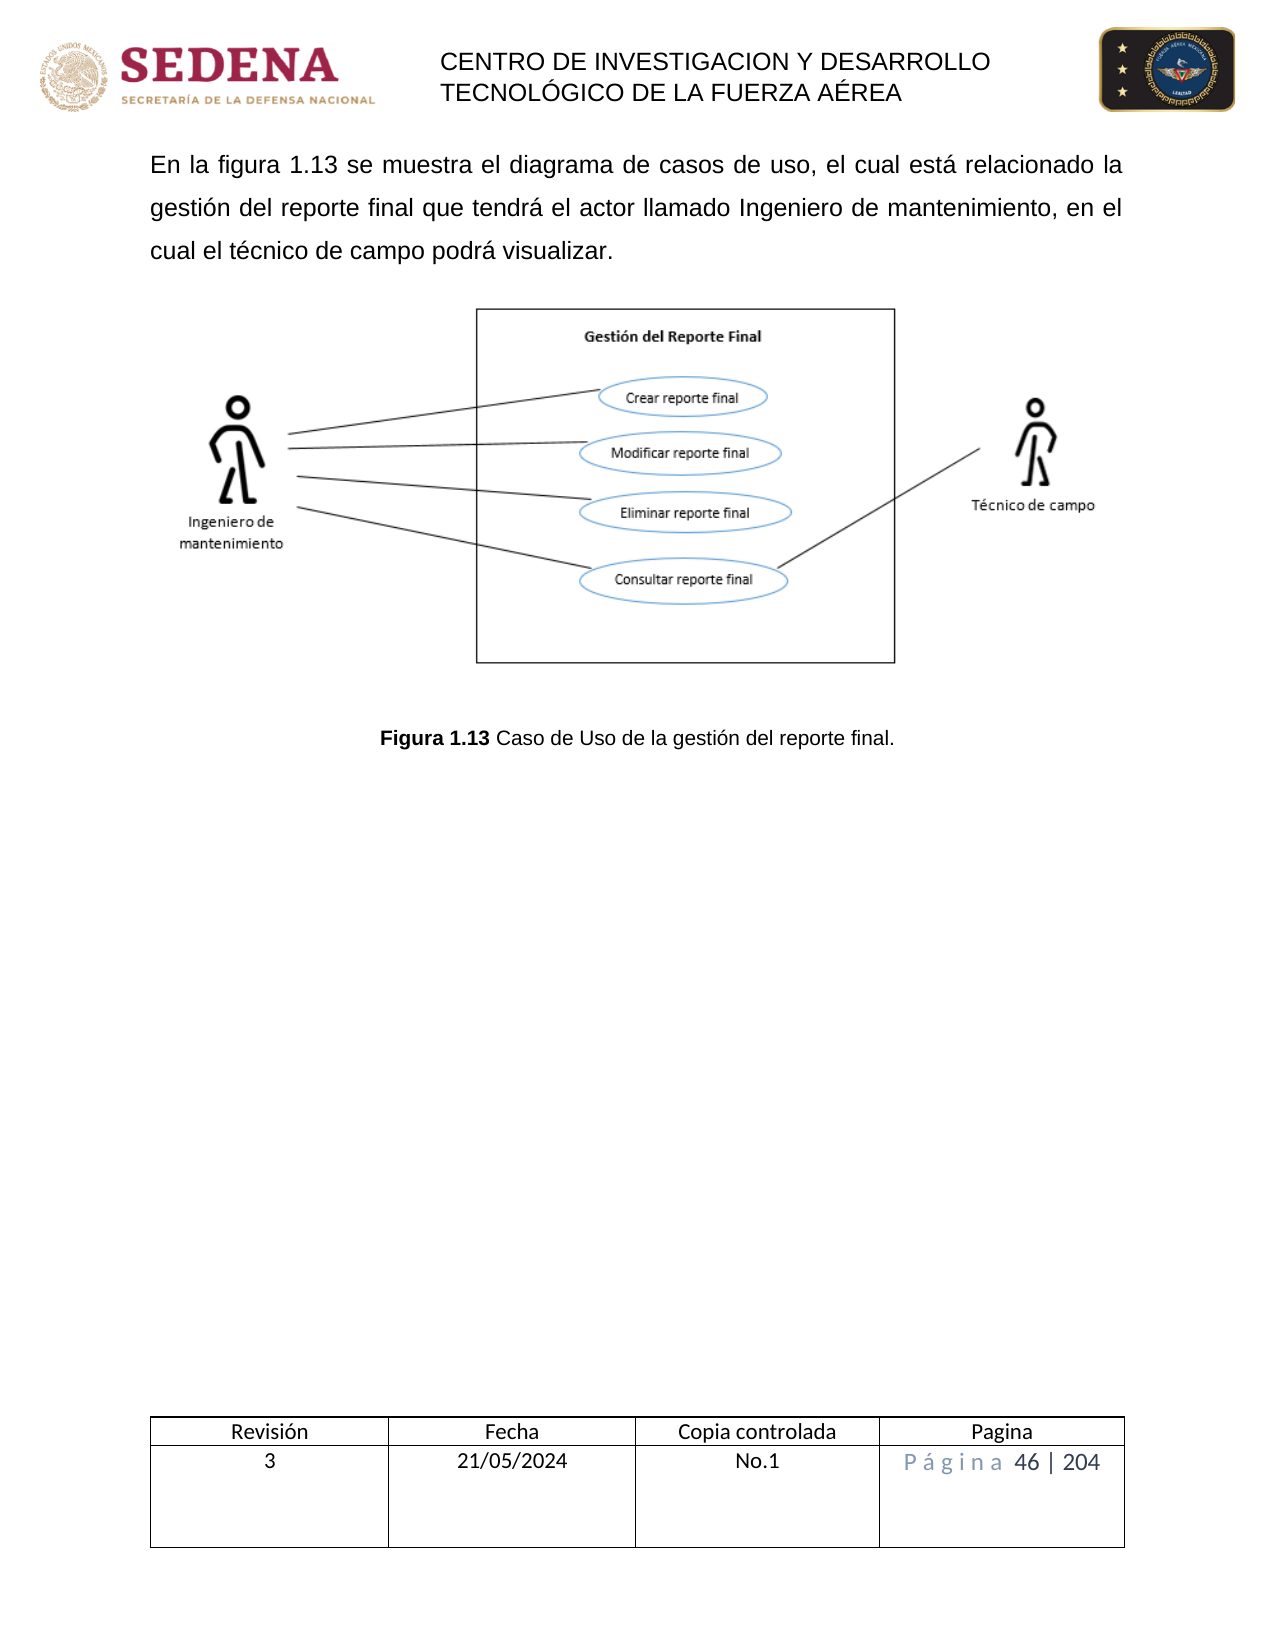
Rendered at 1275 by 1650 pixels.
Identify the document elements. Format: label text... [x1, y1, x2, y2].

text Figura 1.13 Caso de Uso de la gestión del reporte final. [150, 684, 1125, 750]
picture [39, 27, 1236, 112]
text En la figura 1.13 se muestra el diagrama de casos de uso, el cual está relacionado la gestión del reporte final que tendrá el actor llamado Ingeniero de mantenimiento, en el cual el técnico de campo podrá visualizar. [150, 150, 1125, 265]
picture [150, 278, 1125, 684]
